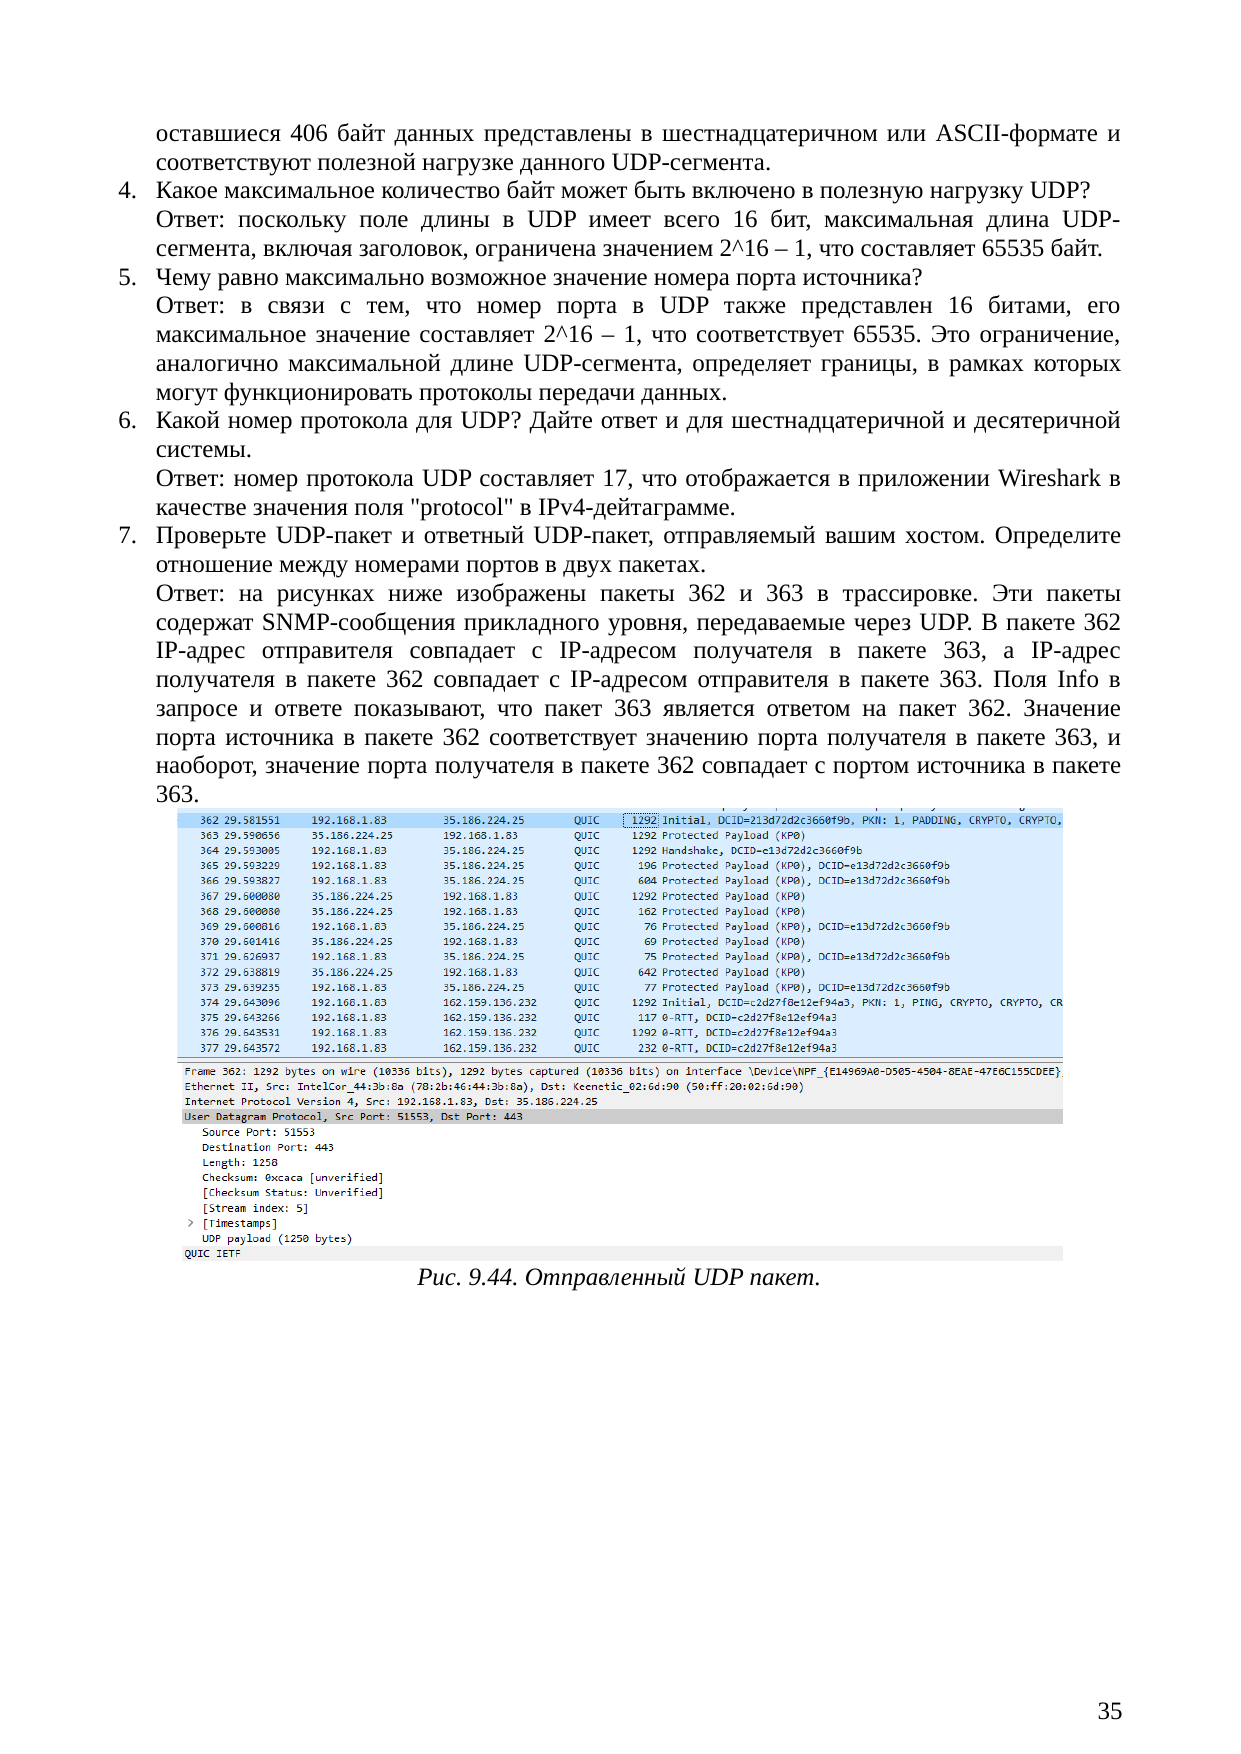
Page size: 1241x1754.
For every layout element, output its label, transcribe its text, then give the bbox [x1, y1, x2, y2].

text Ответ: поскольку поле длины в UDP имеет всего 16 бит, максимальная длина UDP-сегмента, включая заголовок, ограничена значением 2^16 – 1, что составляет 65535 байт. [156, 204, 1122, 262]
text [156, 118, 1122, 176]
text Ответ: номер протокола UDP составляет 17, что отображается в приложении Wireshark в качестве значения поля "protocol" в IPv4-дейтаграмме. [156, 463, 1122, 521]
list Какое максимальное количество байт может быть включено в полезную нагрузку UDP? [118, 176, 1122, 204]
picture [177, 808, 1063, 1263]
text Ответ: в связи с тем, что номер порта в UDP также представлен 16 битами, его максимальное значение составляет 2^16 – 1, что соответствует 65535. Это ограничение, аналогично максимальной длине UDP-сегмента, определяет границы, в рамках которых могут функционировать протоколы передачи данных. [156, 291, 1122, 406]
text Ответ: на рисунках ниже изображены пакеты 362 и 363 в трассировке. Эти пакеты содержат SNMP-сообщения прикладного уровня, передаваемые через UDP. В пакете 362 IP-адрес отправителя совпадает с IP-адресом получателя в пакете 363, а IP-адрес получателя в пакете 362 совпадает с IP-адресом отправителя в пакете 363. Поля Info в запросе и ответе показывают, что пакет 363 является ответом на пакет 362. Значение порта источника в пакете 362 соответствует значению порта получателя в пакете 363, и наоборот, значение порта получателя в пакете 362 совпадает с портом источника в пакете 363. [156, 578, 1122, 808]
list Какой номер протокола для UDP? Дайте ответ и для шестнадцатеричной и десятеричной системы. [118, 406, 1122, 463]
list Проверьте UDP-пакет и ответный UDP-пакет, отправляемый вашим хостом. Определите отношение между номерами портов в двух пакетах. [118, 521, 1122, 578]
list Чему равно максимально возможное значение номера порта источника? [118, 262, 1122, 291]
